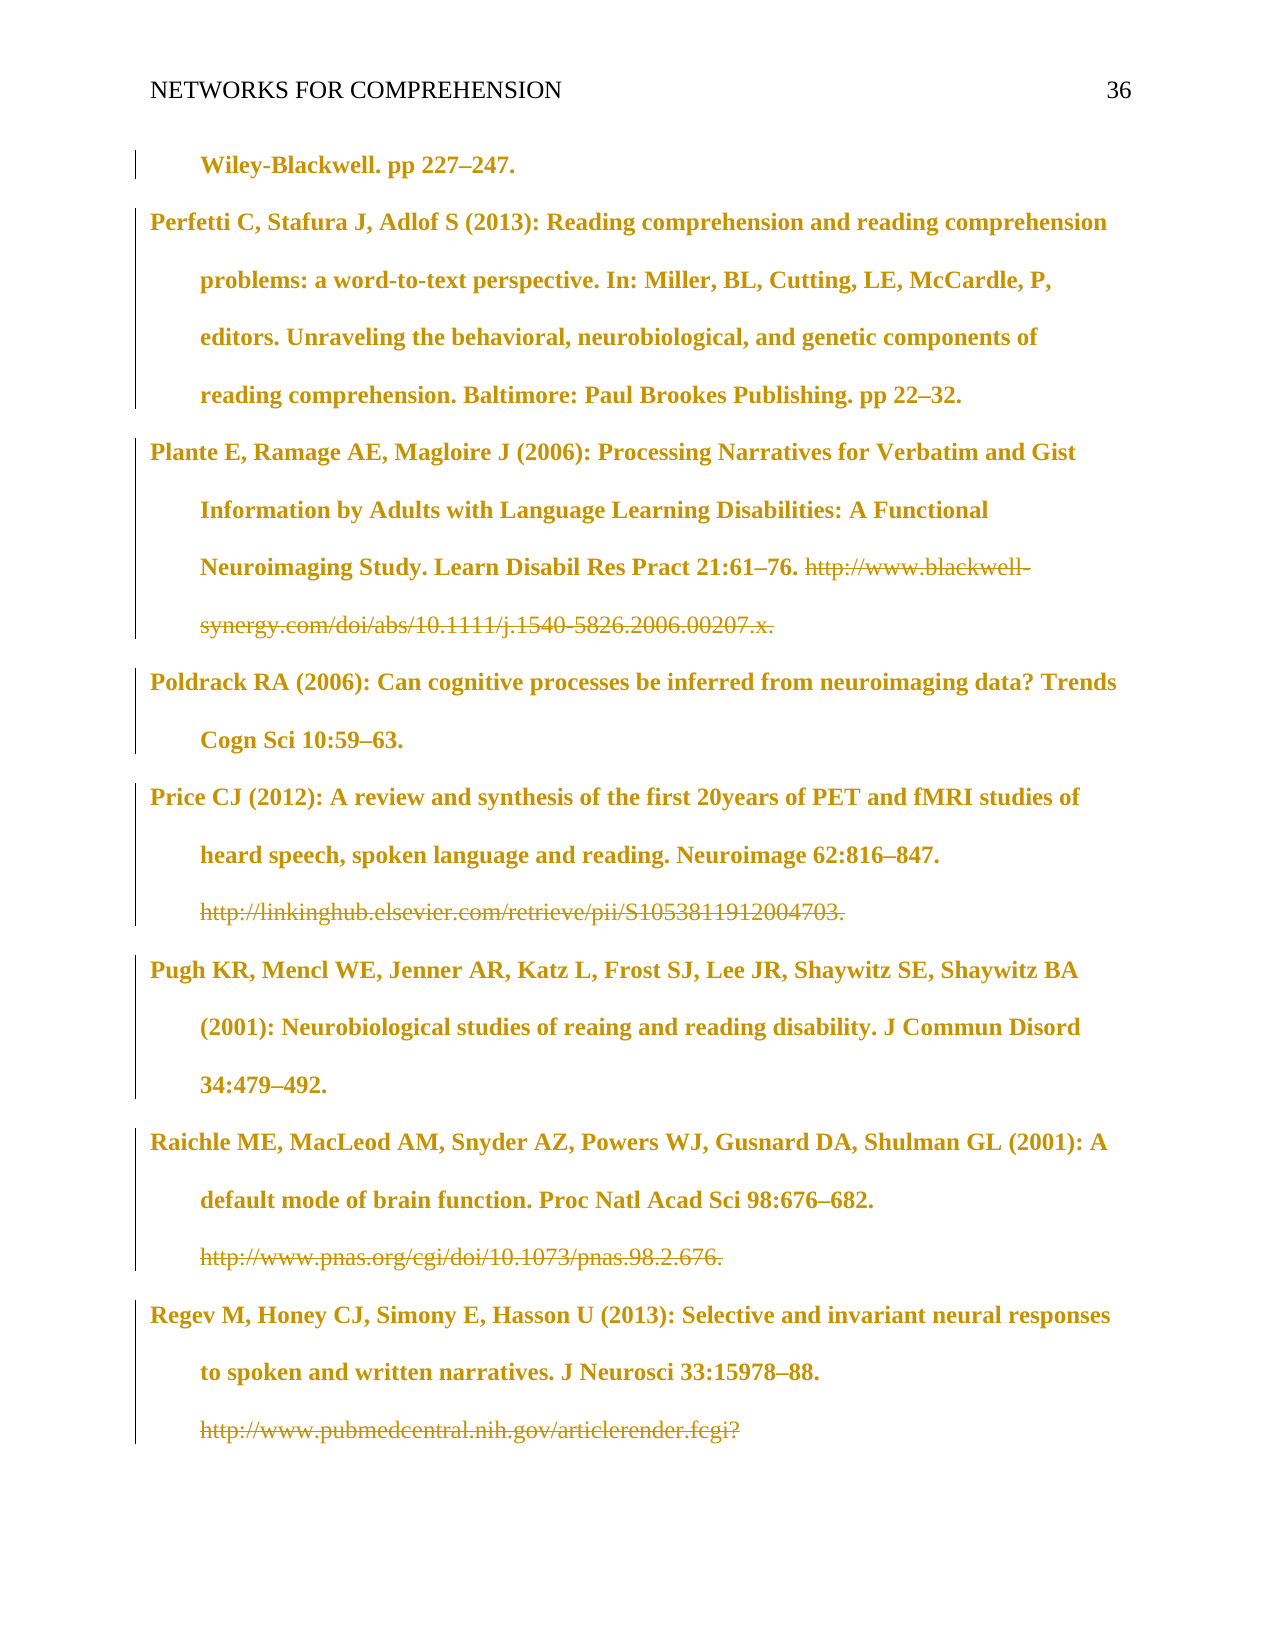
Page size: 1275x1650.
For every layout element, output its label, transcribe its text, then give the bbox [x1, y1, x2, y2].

text Raichle ME, MacLeod AM, Snyder AZ, Powers WJ, Gusnard DA, Shulman GL (2001): A default mode of brain function. Proc Natl Acad Sci 98:676–682. [150, 1127, 1125, 1271]
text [150, 1300, 1125, 1444]
text Perfetti C, Stafura J, Adlof S (2013): Reading comprehension and reading comprehension problems: a word-to-text perspective. In: Miller, BL, Cutting, LE, McCardle, P, editors. Unraveling the behavioral, neurobiological, and genetic components of reading comprehension. Baltimore: Paul Brookes Publishing. pp 22–32. [150, 207, 1125, 409]
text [150, 150, 1125, 179]
text Poldrack RA (2006): Can cognitive processes be inferred from neuroimaging data? Trends Cogn Sci 10:59–63. [150, 667, 1125, 754]
text Price CJ (2012): A review and synthesis of the first 20years of PET and fMRI studies of heard speech, spoken language and reading. Neuroimage 62:816–847. [150, 782, 1125, 926]
text Plante E, Ramage AE, Magloire J (2006): Processing Narratives for Verbatim and Gist Information by Adults with Language Learning Disabilities: A Functional Neuroimaging Study. Learn Disabil Res Pract 21:61–76. [150, 437, 1125, 639]
text Pugh KR, Mencl WE, Jenner AR, Katz L, Frost SJ, Lee JR, Shaywitz SE, Shaywitz BA (2001): Neurobiological studies of reaing and reading disability. J Commun Disord 34:479–492. [150, 955, 1125, 1099]
